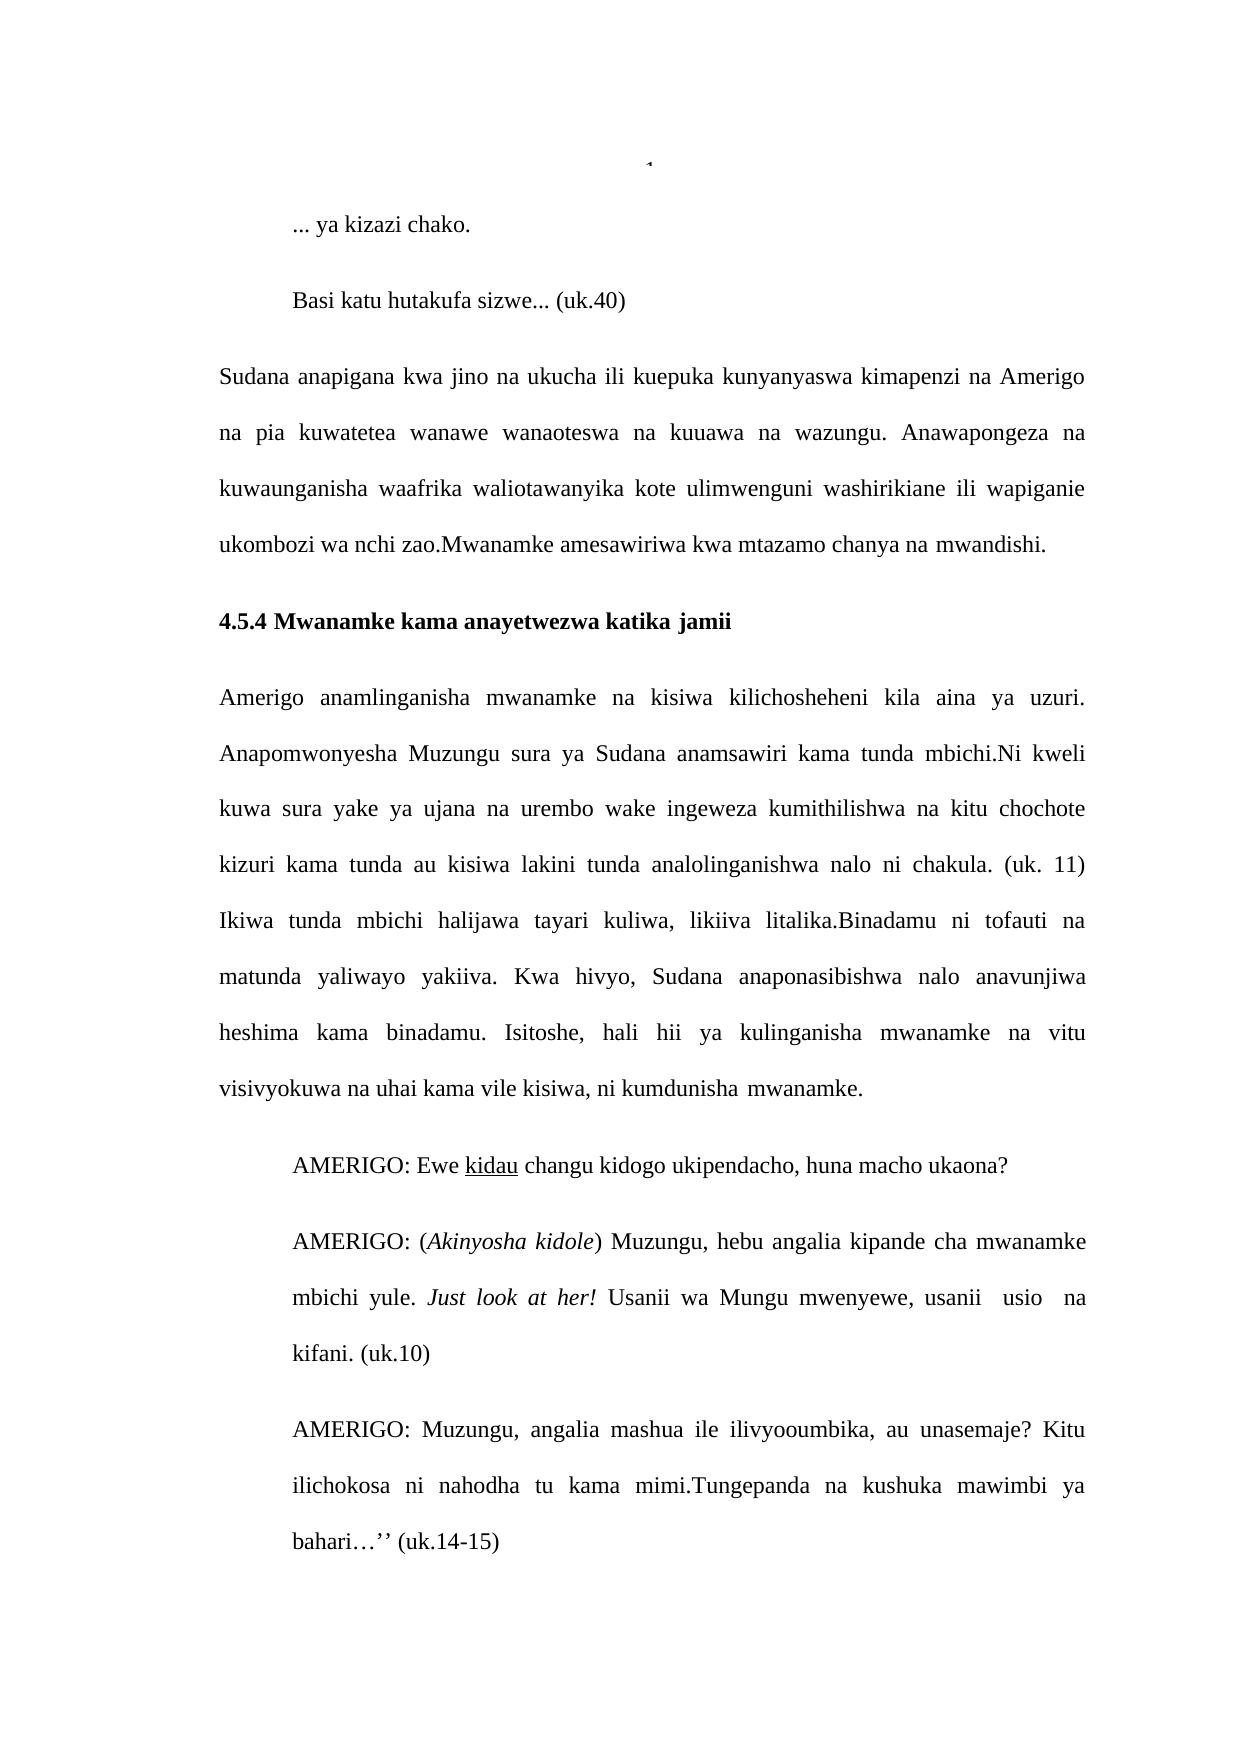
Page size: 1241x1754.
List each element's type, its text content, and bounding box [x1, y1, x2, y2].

text Amerigo anamlinganisha mwanamke na kisiwa kilichosheheni kila aina ya uzuri. Anapomwonyesha Muzungu sura ya Sudana anamsawiri kama tunda mbichi.Ni kweli kuwa sura yake ya ujana na urembo wake ingeweza kumithilishwa na kitu chochote kizuri kama tunda au kisiwa lakini tunda analolinganishwa nalo ni chakula. (uk. 11) Ikiwa tunda mbichi halijawa tayari kuliwa, likiiva litalika.Binadamu ni tofauti na matunda yaliwayo yakiiva. Kwa hivyo, Sudana anaponasibishwa nalo anavunjiwa heshima kama binadamu. Isitoshe, hali hii ya kulinganisha mwanamke na vitu visivyokuwa na uhai kama vile kisiwa, ni kumdunisha mwanamke. [219, 683, 1087, 1102]
text AMERIGO: Muzungu, angalia mashua ile ilivyooumbika, au unasemaje? Kitu ilichokosa ni nahodha tu kama mimi.Tungepanda na kushuka mawimbi ya bahari…’’ (uk.14-15) [292, 1415, 1087, 1554]
text ... ya kizazi chako. [292, 210, 1134, 237]
text Sudana anapigana kwa jino na ukucha ili kuepuka kunyanyaswa kimapenzi na Amerigo na pia kuwatetea wanawe wanaoteswa na kuuawa na wazungu. Anawapongeza na kuwaunganisha waafrika waliotawanyika kote ulimwenguni washirikiane ili wapiganie ukombozi wa nchi zao.Mwanamke amesawiriwa kwa mtazamo chanya na mwandishi. [219, 362, 1087, 557]
text AMERIGO: (Akinyosha kidole) Muzungu, hebu angalia kipande cha mwanamke mbichi yule. Just look at her! Usanii wa Mungu mwenyewe, usanii usio na kifani. (uk.10) [292, 1227, 1087, 1367]
text Basi katu hutakufa sizwe... (uk.40) [292, 286, 1134, 313]
text AMERIGO: Ewe kidau changu kidogo ukipendacho, huna macho ukaona? [292, 1151, 1134, 1178]
subtitle Mwanamke kama anayetwezwa katika jamii [219, 607, 1134, 634]
